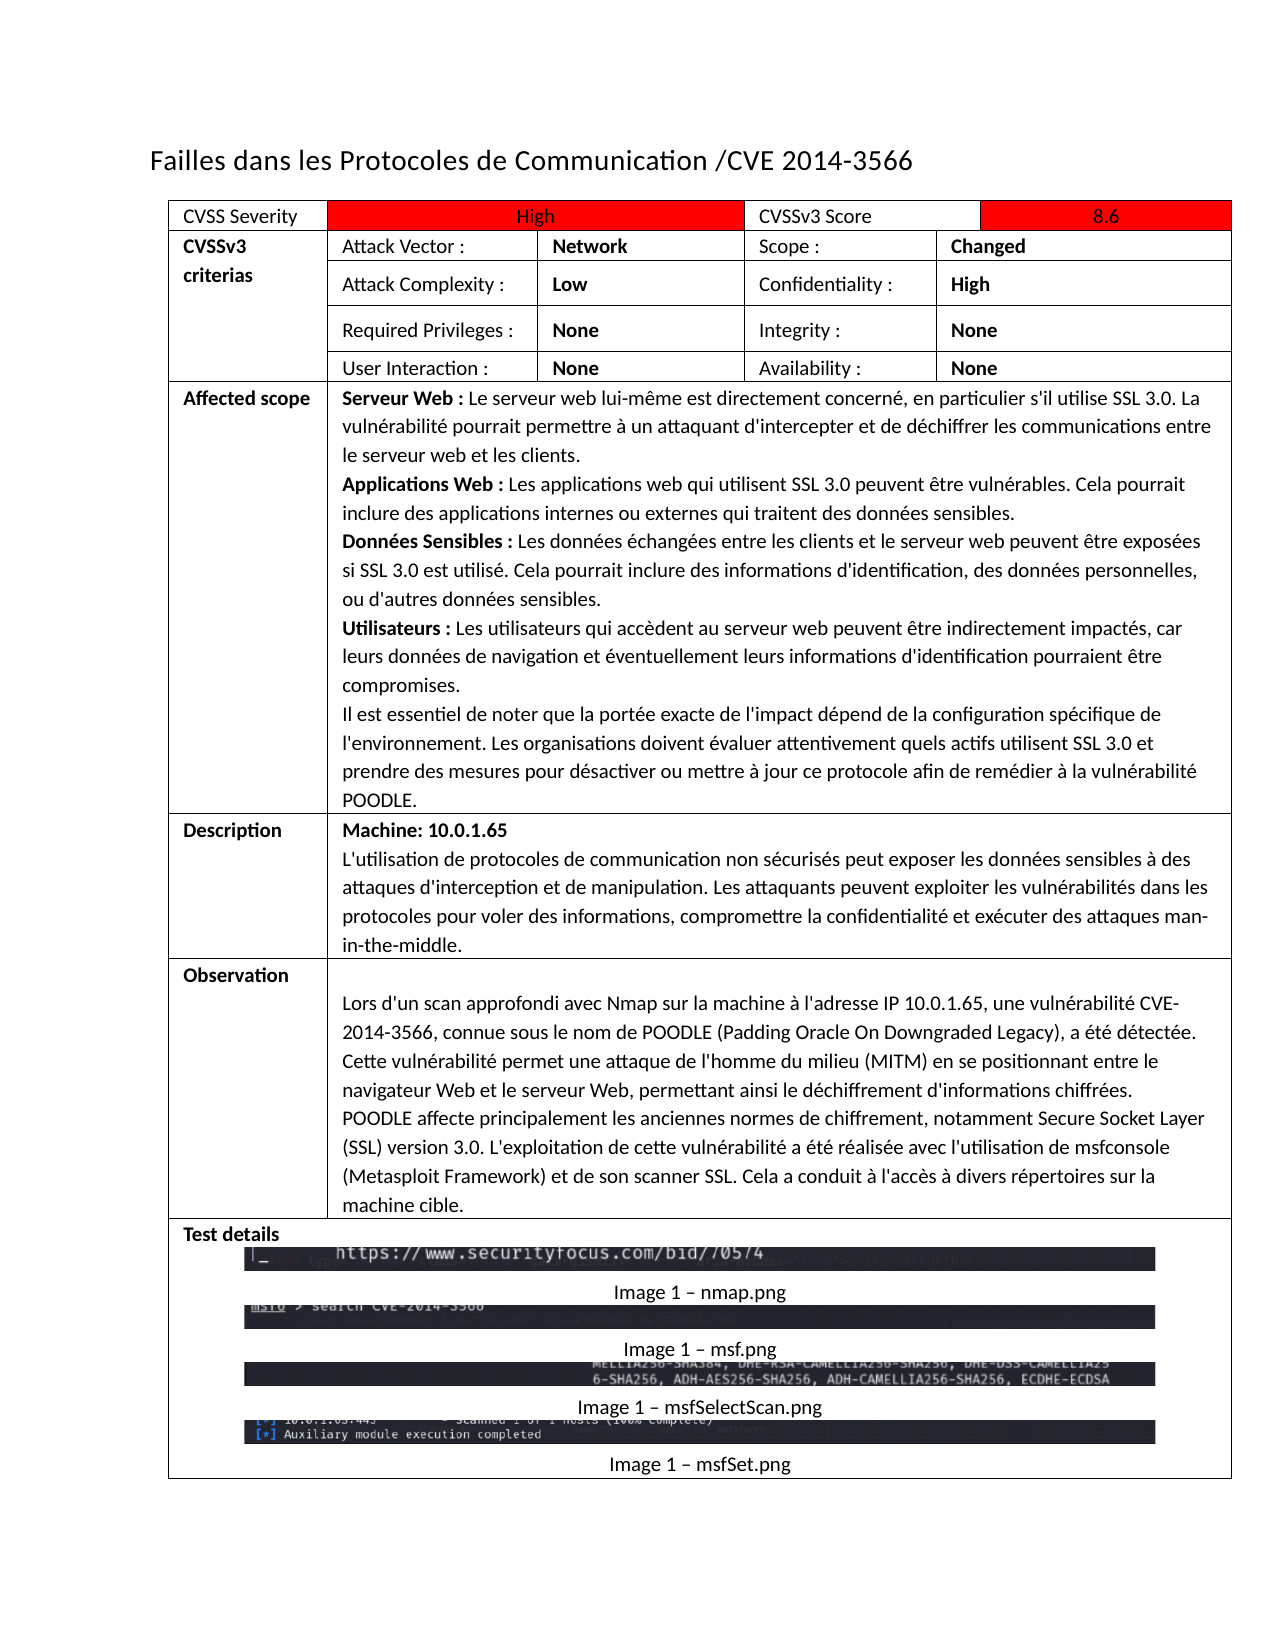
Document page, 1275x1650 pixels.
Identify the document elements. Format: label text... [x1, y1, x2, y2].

table_cell Availability : [745, 352, 936, 381]
table_cell Required Privileges : [328, 306, 537, 351]
table_cell Affected scope [169, 382, 327, 813]
table_cell Attack Vector : [328, 231, 537, 259]
table_cell Scope : [745, 231, 936, 259]
table_cell Attack Complexity : [328, 261, 537, 305]
table_cell Description [169, 814, 327, 958]
text Failles dans les Protocoles de Communication /CVE 2014-3566 [150, 150, 1125, 175]
table_cell None [937, 352, 1231, 381]
table_cell Observation [169, 959, 327, 1218]
table_cell Lors d'un scan approfondi avec Nmap sur la machine à l'adresse IP 10.0.1.65, une vulnérabilité CVE-2014-3566, connue sous le nom de POODLE (Padding Oracle On Downgraded Legacy), a été détectée. Cette vulnérabilité permet une attaque de l'homme du milieu (MITM) en se positionnant entre le navigateur Web et le serveur Web, permettant ainsi le déchiffrement d'informations chiffrées. POODLE affecte principalement les anciennes normes de chiffrement, notamment Secure Socket Layer (SSL) version 3.0. L'exploitation de cette vulnérabilité a été réalisée avec l'utilisation de msfconsole (Metasploit Framework) et de son scanner SSL. Cela a conduit à l'accès à divers répertoires sur la machine cible. [328, 959, 1231, 1218]
table_cell None [538, 306, 744, 351]
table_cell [169, 1219, 1231, 1478]
table_header CVSS Severity [169, 201, 327, 230]
table_cell Network [538, 231, 744, 259]
table_cell Integrity : [745, 306, 936, 351]
table_cell Machine: 10.0.1.65 L'utilisation de protocoles de communication non sécurisés peut exposer les données sensibles à des attaques d'interception et de manipulation. Les attaquants peuvent exploiter les vulnérabilités dans les protocoles pour voler des informations, compromettre la confidentialité et exécuter des attaques man-in-the-middle. [328, 814, 1231, 958]
table_cell Serveur Web : Le serveur web lui-même est directement concerné, en particulier s'il utilise SSL 3.0. La vulnérabilité pourrait permettre à un attaquant d'intercepter et de déchiffrer les communications entre le serveur web et les clients. Applications Web : Les applications web qui utilisent SSL 3.0 peuvent être vulnérables. Cela pourrait inclure des applications internes ou externes qui traitent des données sensibles. Données Sensibles : Les données échangées entre les clients et le serveur web peuvent être exposées si SSL 3.0 est utilisé. Cela pourrait inclure des informations d'identification, des données personnelles, ou d'autres données sensibles. Utilisateurs : Les utilisateurs qui accèdent au serveur web peuvent être indirectement impactés, car leurs données de navigation et éventuellement leurs informations d'identification pourraient être compromises. Il est essentiel de noter que la portée exacte de l'impact dépend de la configuration spécifique de l'environnement. Les organisations doivent évaluer attentivement quels actifs utilisent SSL 3.0 et prendre des mesures pour désactiver ou mettre à jour ce protocole afin de remédier à la vulnérabilité POODLE. [328, 382, 1231, 813]
table_header High [328, 201, 744, 230]
table_header CVSSv3 Score [745, 201, 980, 230]
table_cell Changed [937, 231, 1231, 259]
table_cell High [937, 261, 1231, 305]
table_cell None [937, 306, 1231, 351]
table_cell User Interaction : [328, 352, 537, 381]
table_cell None [538, 352, 744, 381]
table_cell Confidentiality : [745, 261, 936, 305]
table_header 8.6 [981, 201, 1231, 230]
table_cell Low [538, 261, 744, 305]
table_cell CVSSv3 criterias [169, 231, 327, 381]
